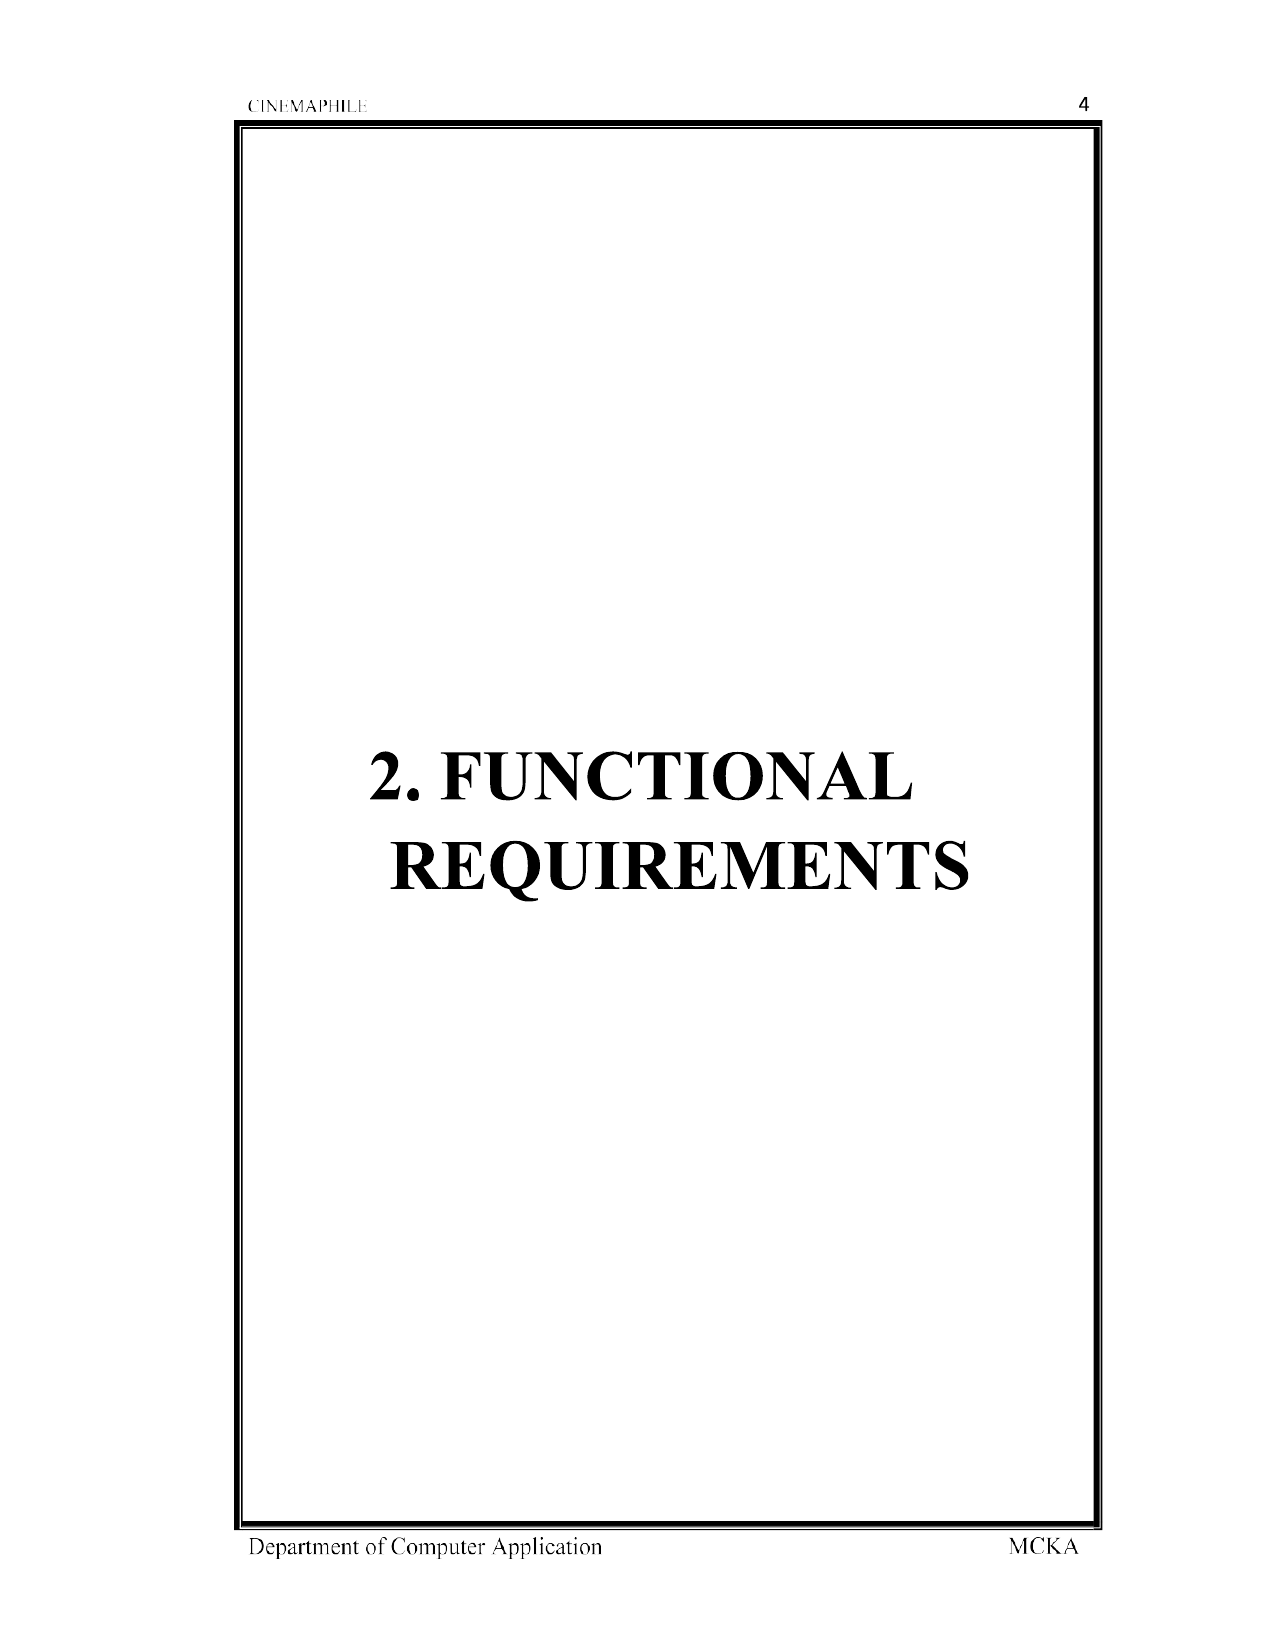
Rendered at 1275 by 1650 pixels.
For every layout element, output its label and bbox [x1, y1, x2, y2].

picture [248, 1537, 602, 1559]
picture [407, 788, 419, 801]
picture [242, 1521, 1093, 1529]
picture [1008, 1537, 1079, 1554]
picture [248, 100, 367, 112]
